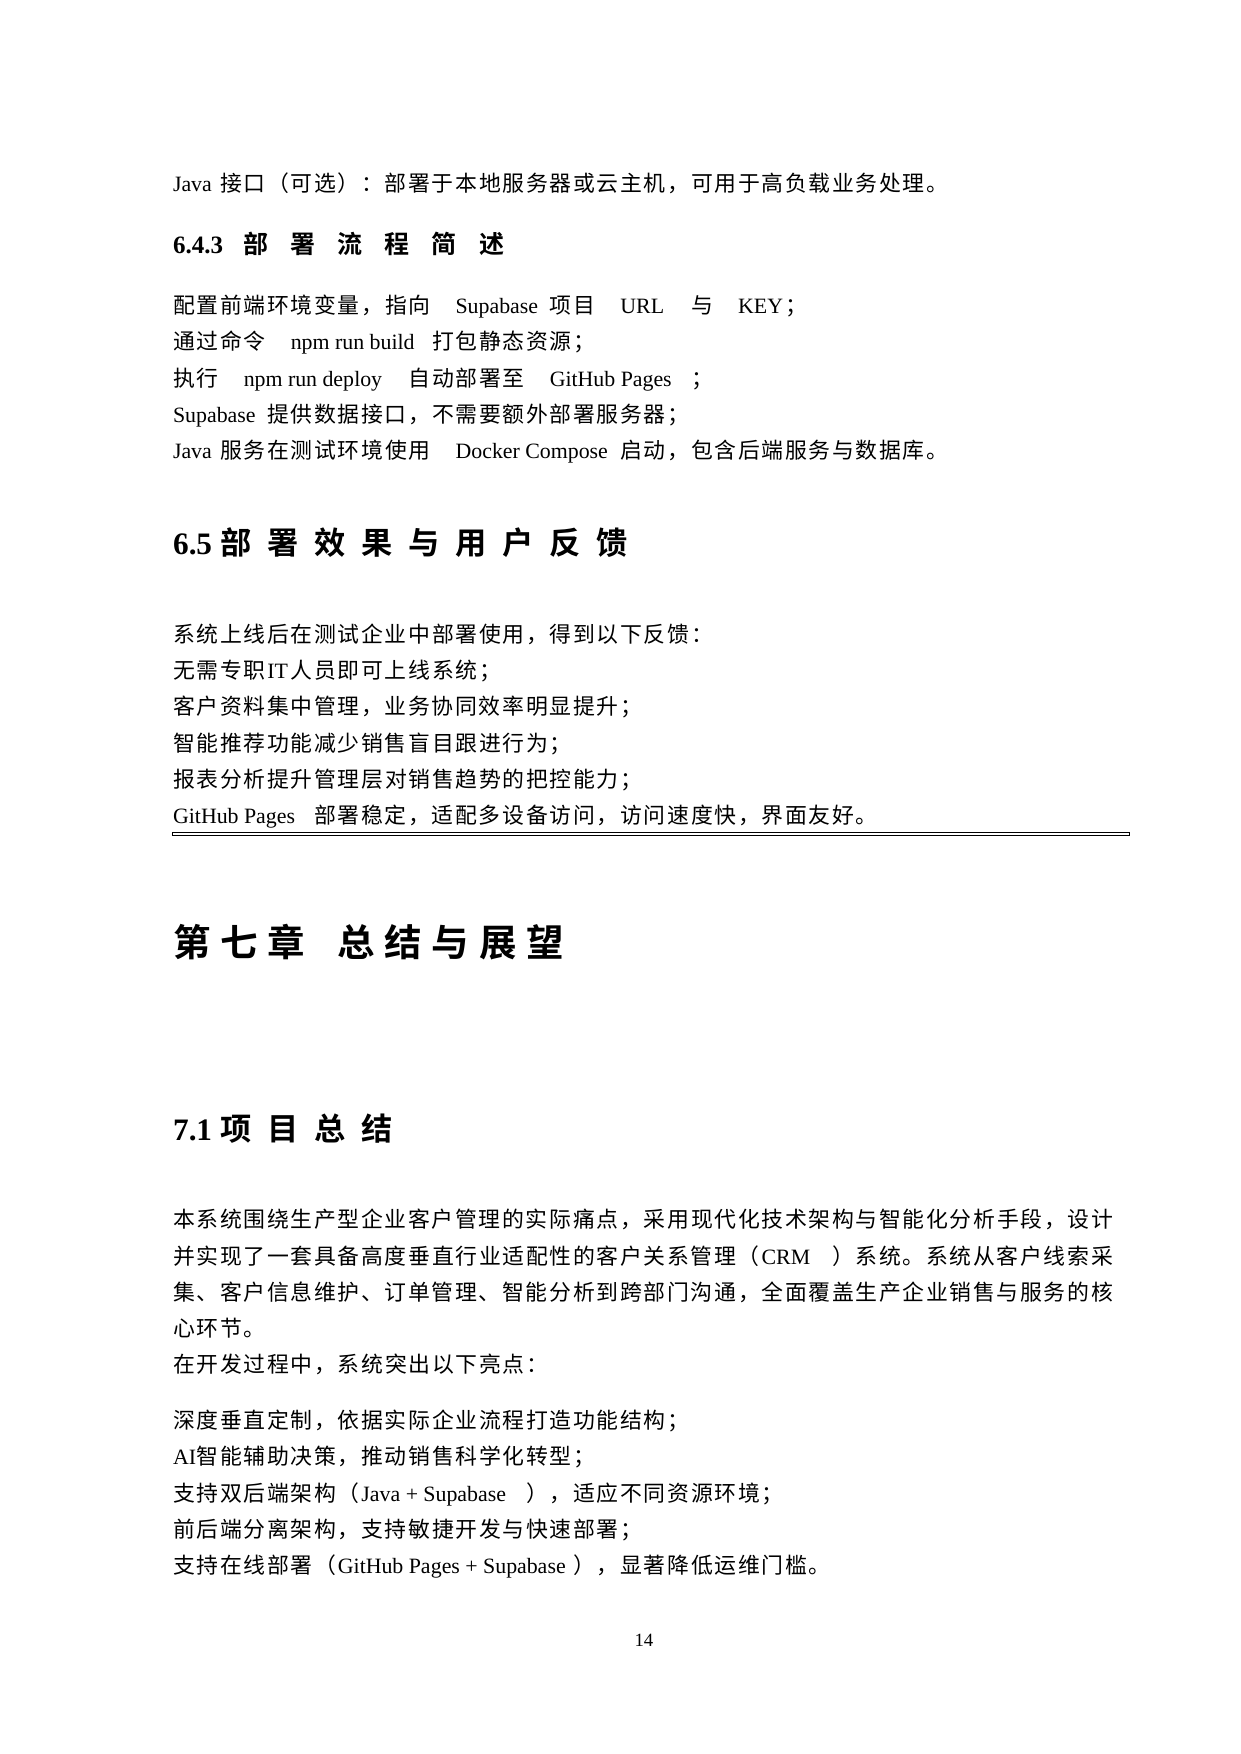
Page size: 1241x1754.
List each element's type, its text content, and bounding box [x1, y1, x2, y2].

subtitle 6.4.3 部署流程简述 [173, 224, 1114, 261]
text 在开发过程中，系统突出以下亮点： [173, 1345, 1114, 1381]
subtitle 7.1 项目总结 [173, 1090, 1114, 1163]
subtitle 6.5 部署效果与用户反馈 [173, 504, 1114, 577]
subtitle 第七章 总结与展望 [173, 904, 1114, 976]
